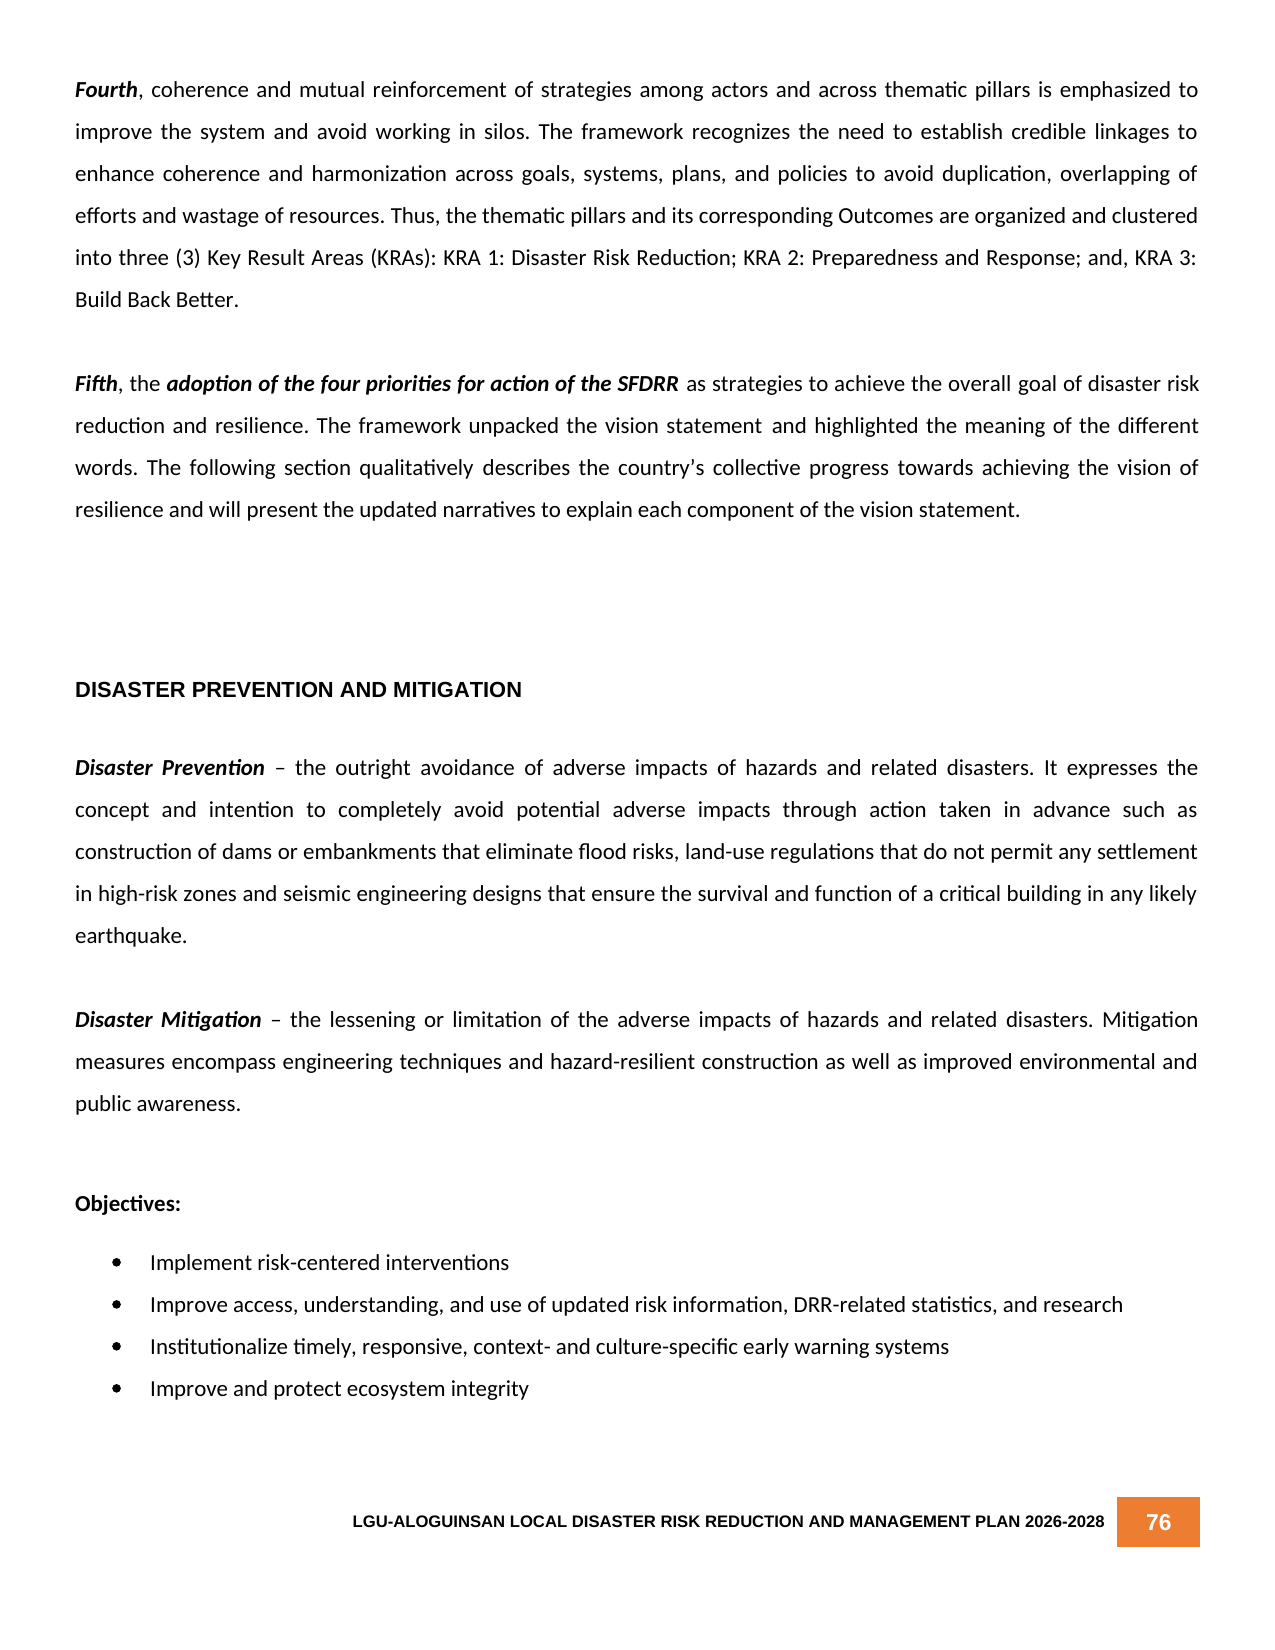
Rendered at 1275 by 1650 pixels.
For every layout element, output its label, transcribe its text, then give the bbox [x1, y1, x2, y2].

text Fifth, the adoption of the four priorities for action of the SFDRR as strategies to achieve the overall goal of disaster risk reduction and resilience. The framework unpacked the vision statement and highlighted the meaning of the different words. The following section qualitatively describes the country’s collective progress towards achieving the vision of resilience and will present the updated narratives to explain each component of the vision statement. [75, 369, 1200, 523]
text Disaster Mitigation – the lessening or limitation of the adverse impacts of hazards and related disasters. Mitigation measures encompass engineering techniques and hazard-resilient construction as well as improved environmental and public awareness. [75, 1005, 1200, 1117]
text DISASTER PREVENTION AND MITIGATION [75, 677, 1200, 703]
list Implement risk-centered interventions [112, 1248, 1200, 1276]
text Objectives: [75, 1189, 1200, 1217]
text Disaster Prevention – the outright avoidance of adverse impacts of hazards and related disasters. It expresses the concept and intention to completely avoid potential adverse impacts through action taken in advance such as construction of dams or embankments that eliminate flood risks, land-use regulations that do not permit any settlement in high-risk zones and seismic engineering designs that ensure the survival and function of a critical building in any likely earthquake. [75, 753, 1200, 949]
list Institutionalize timely, responsive, context- and culture-specific early warning systems [112, 1332, 1200, 1360]
list Improve and protect ecosystem integrity [112, 1374, 1200, 1402]
list Improve access, understanding, and use of updated risk information, DRR-related statistics, and research [112, 1290, 1200, 1318]
text Fourth, coherence and mutual reinforcement of strategies among actors and across thematic pillars is emphasized to improve the system and avoid working in silos. The framework recognizes the need to establish credible linkages to enhance coherence and harmonization across goals, systems, plans, and policies to avoid duplication, overlapping of efforts and wastage of resources. Thus, the thematic pillars and its corresponding Outcomes are organized and clustered into three (3) Key Result Areas (KRAs): KRA 1: Disaster Risk Reduction; KRA 2: Preparedness and Response; and, KRA 3: Build Back Better. [75, 75, 1200, 313]
